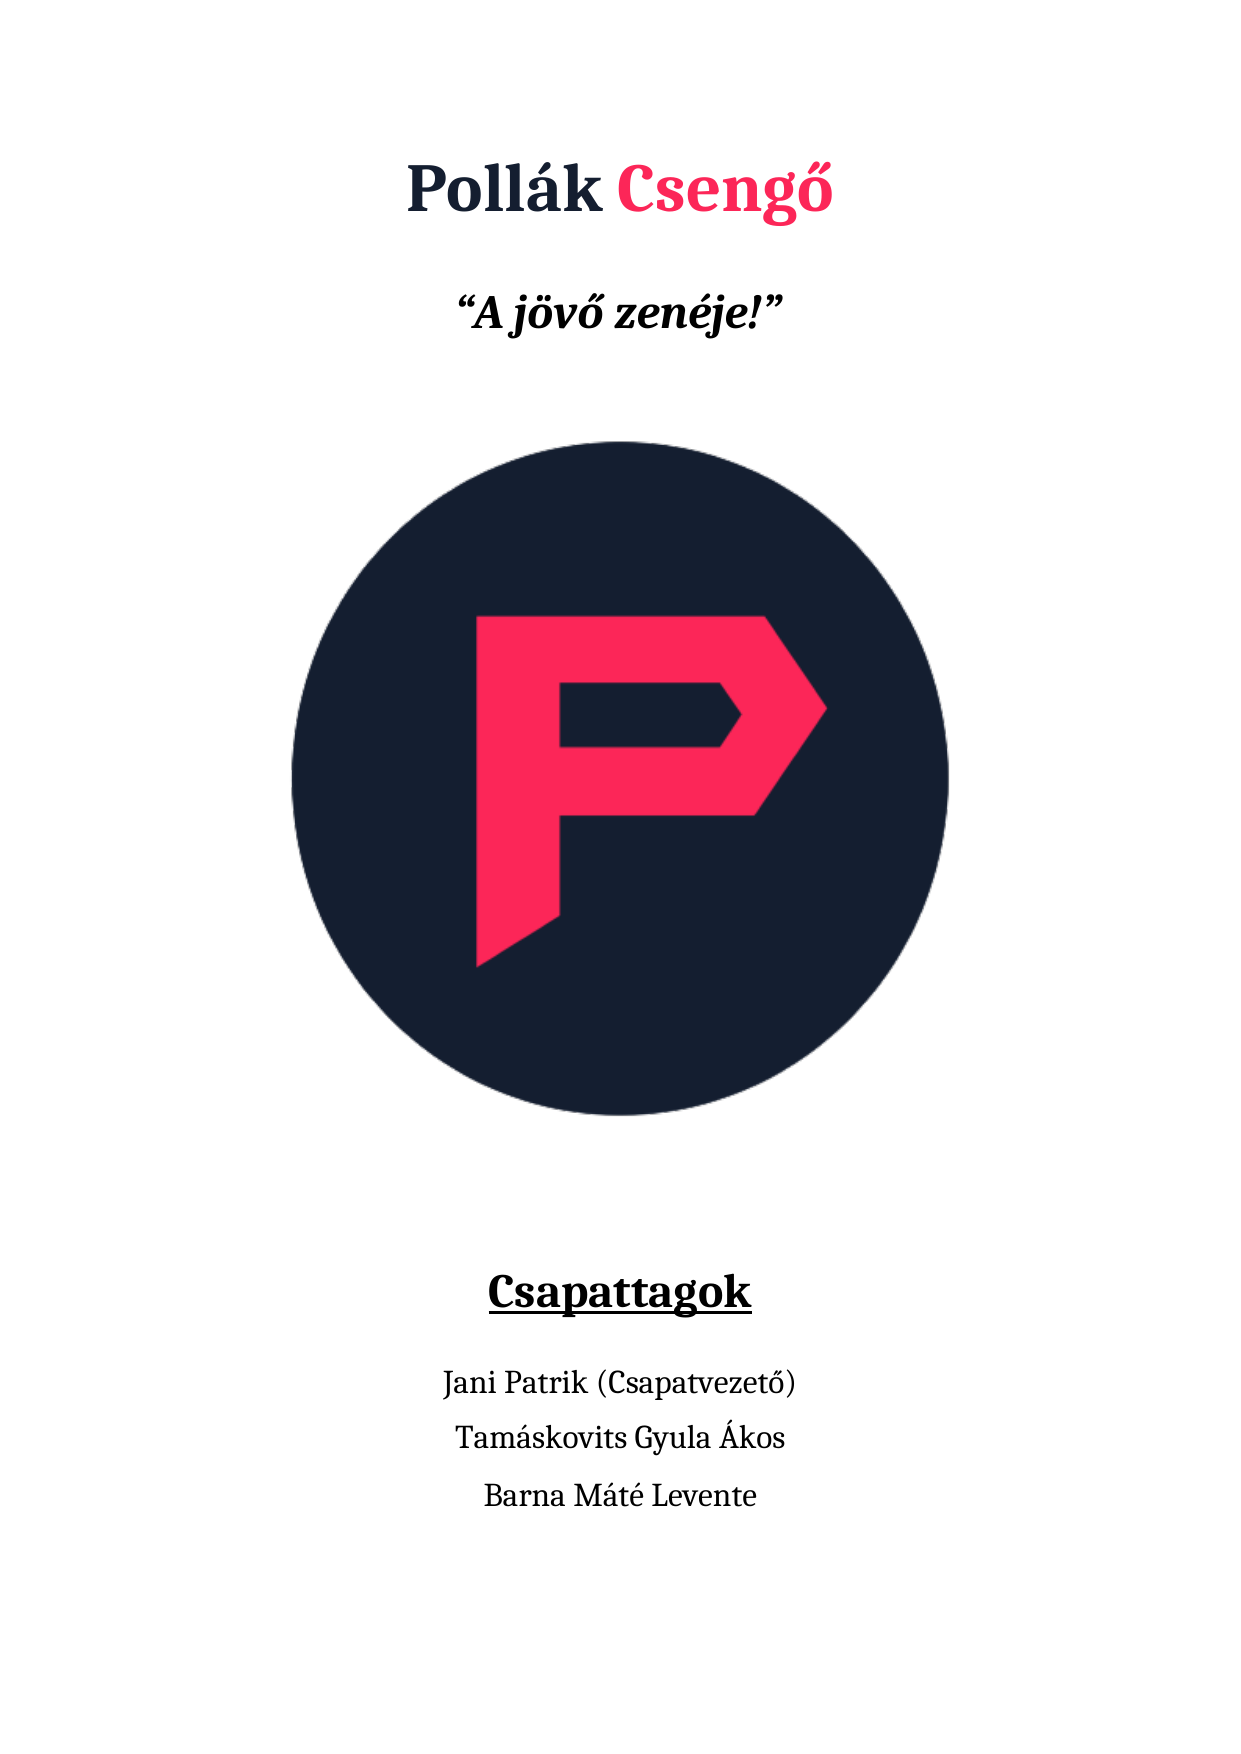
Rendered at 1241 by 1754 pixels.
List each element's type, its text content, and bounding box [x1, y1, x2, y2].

text Csapattagok [150, 1264, 1090, 1319]
title Pollák Csengő [150, 150, 1090, 229]
picture [234, 384, 1007, 1174]
text Barna Máté Levente [150, 1477, 1090, 1515]
text “A jövő zenéje!” [150, 285, 1090, 340]
text Tamáskovits Gyula Ákos [150, 1419, 1090, 1457]
text Jani Patrik (Csapatvezető) [150, 1364, 1090, 1402]
